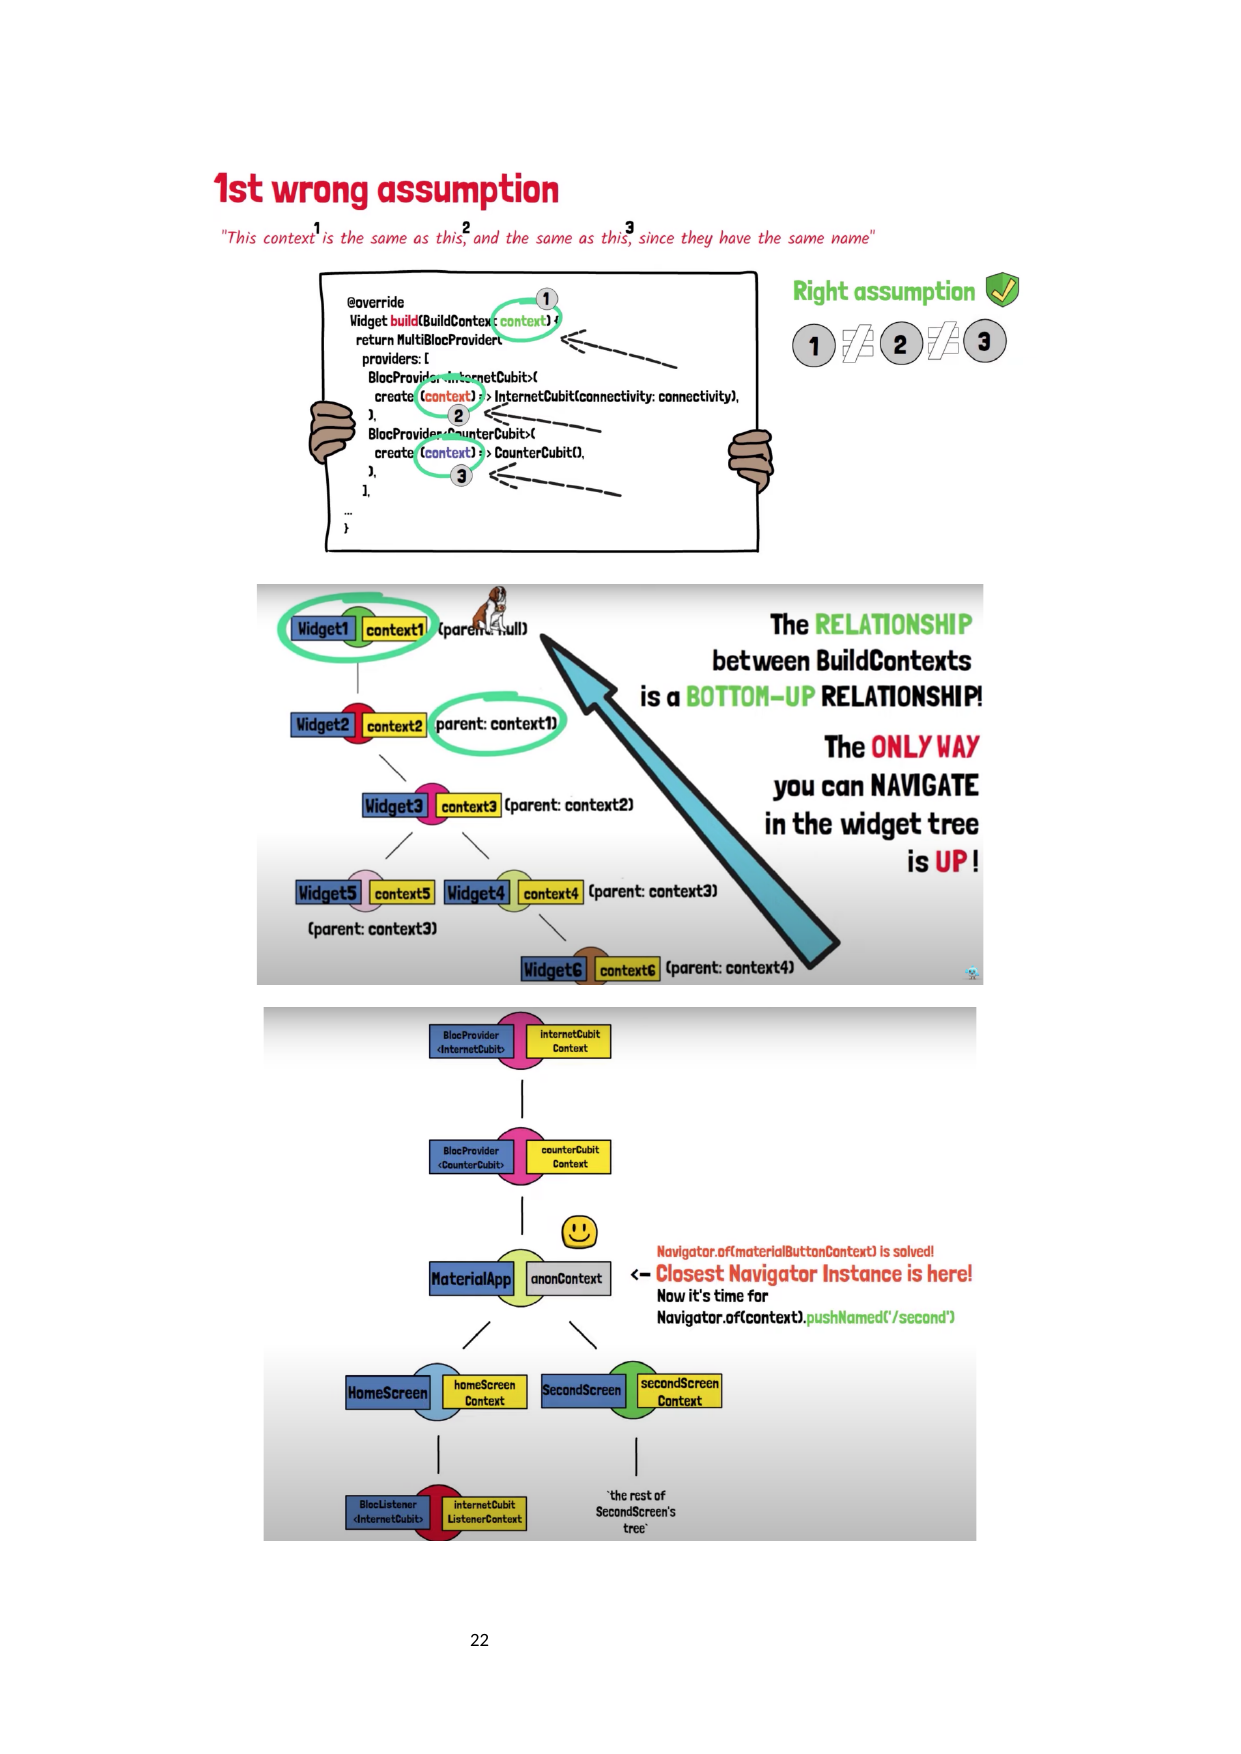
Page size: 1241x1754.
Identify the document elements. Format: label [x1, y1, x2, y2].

picture [263, 1007, 977, 1541]
picture [203, 162, 1038, 572]
picture [256, 584, 984, 985]
